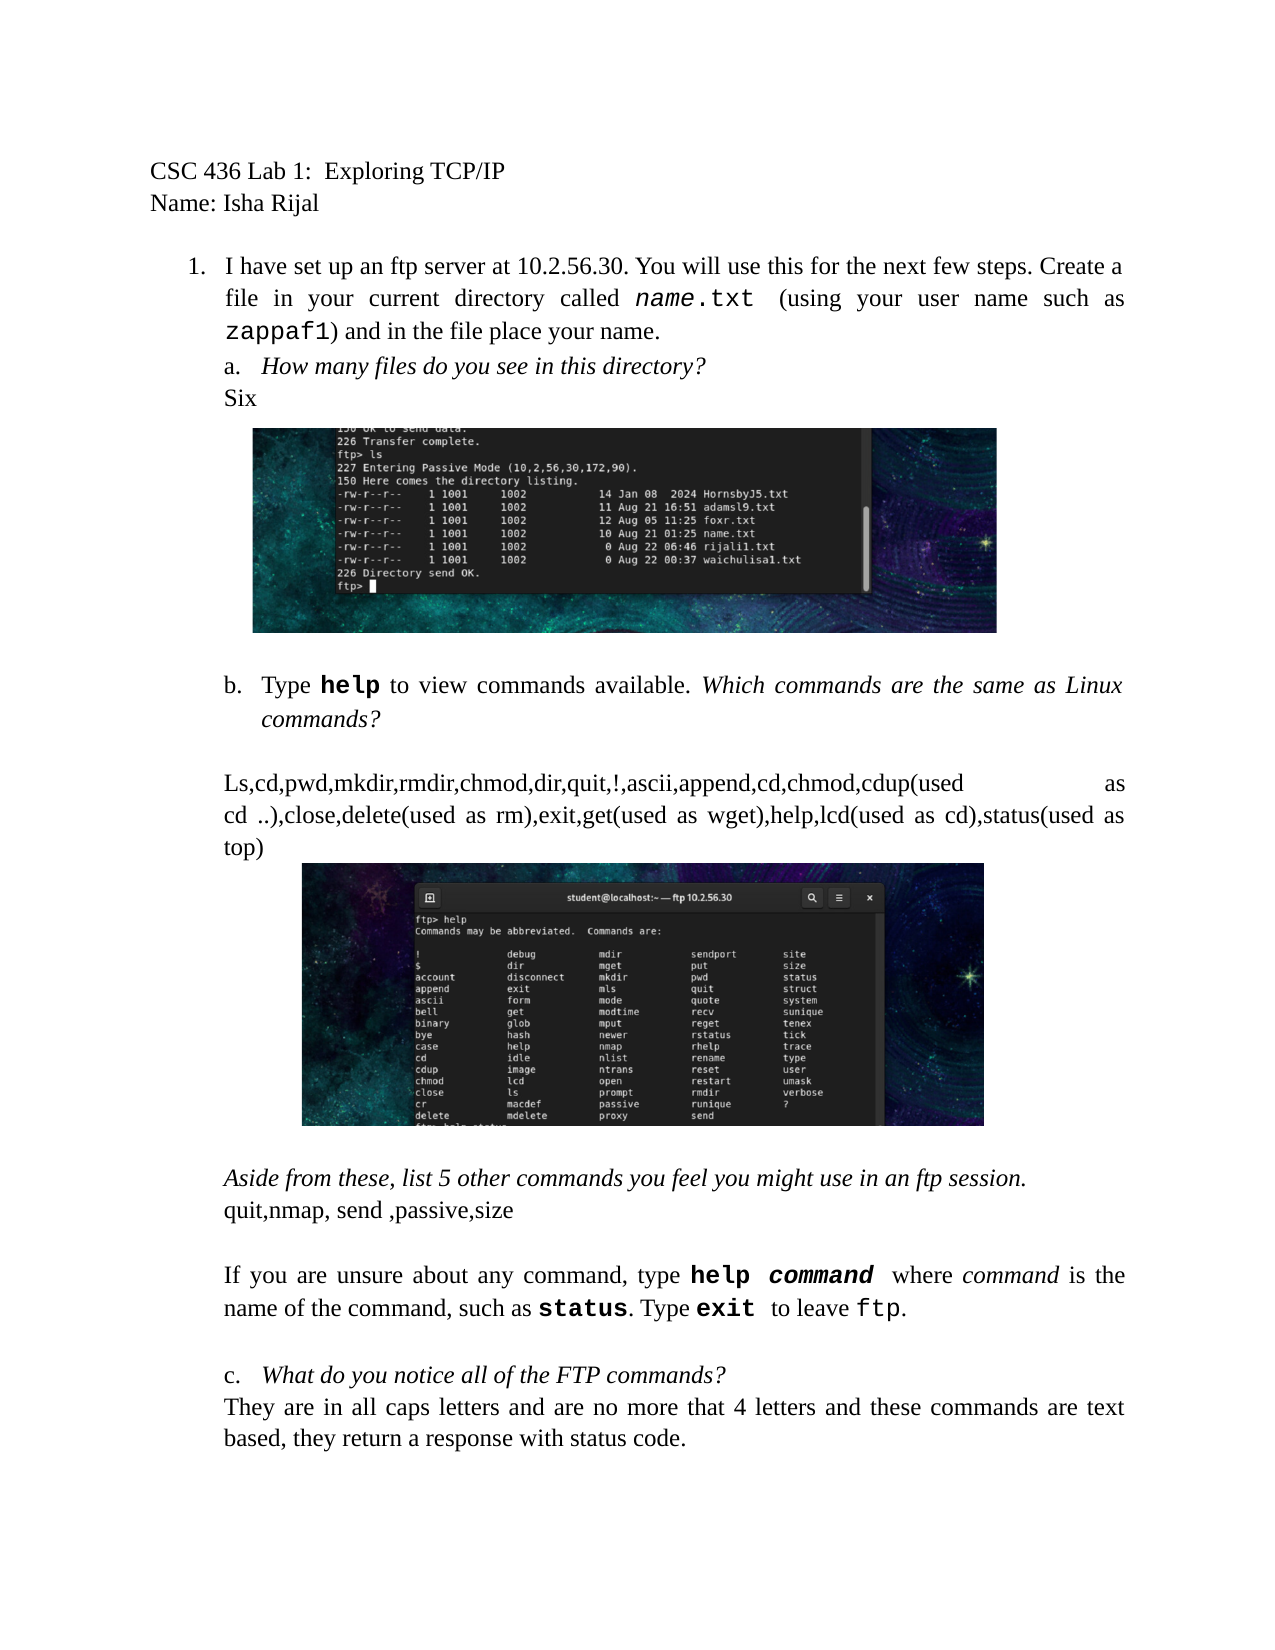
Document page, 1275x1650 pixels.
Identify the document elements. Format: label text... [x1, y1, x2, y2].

text If you are unsure about any command, type help command where command is the name of the command, such as status. Type exit to leave ftp. [223, 1260, 1125, 1324]
list Type help to view commands available. Which commands are the same as Linux commands? [223, 671, 1125, 733]
text CSC 436 Lab 1: Exploring TCP/IP [150, 156, 1125, 185]
text Six [223, 383, 1125, 412]
list What do you notice all of the FTP commands? [223, 1360, 1125, 1388]
text Name: Isha Rijal [150, 188, 1125, 217]
picture [301, 863, 984, 1126]
picture [252, 428, 997, 633]
text Aside from these, list 5 other commands you feel you might use in an ftp session. [223, 1163, 1125, 1192]
list I have set up an ftp server at 10.2.56.30. You will use this for the next few steps. Create a file in your current directory called name.txt (using your user name such as zappaf1) and in the file place your name. [187, 251, 1125, 347]
text quit,nmap, send ,passive,size [223, 1196, 1125, 1224]
text Ls,cd,pwd,mkdir,rmdir,chmod,dir,quit,!,ascii,append,cd,chmod,cdup(used as cd ..),close,delete(used as rm),exit,get(used as wget),help,lcd(used as cd),status(used as top) [223, 768, 1125, 860]
list How many files do you see in this directory? [223, 351, 1125, 379]
text They are in all caps letters and are no more that 4 letters and these commands are text based, they return a response with status code. [223, 1392, 1125, 1452]
